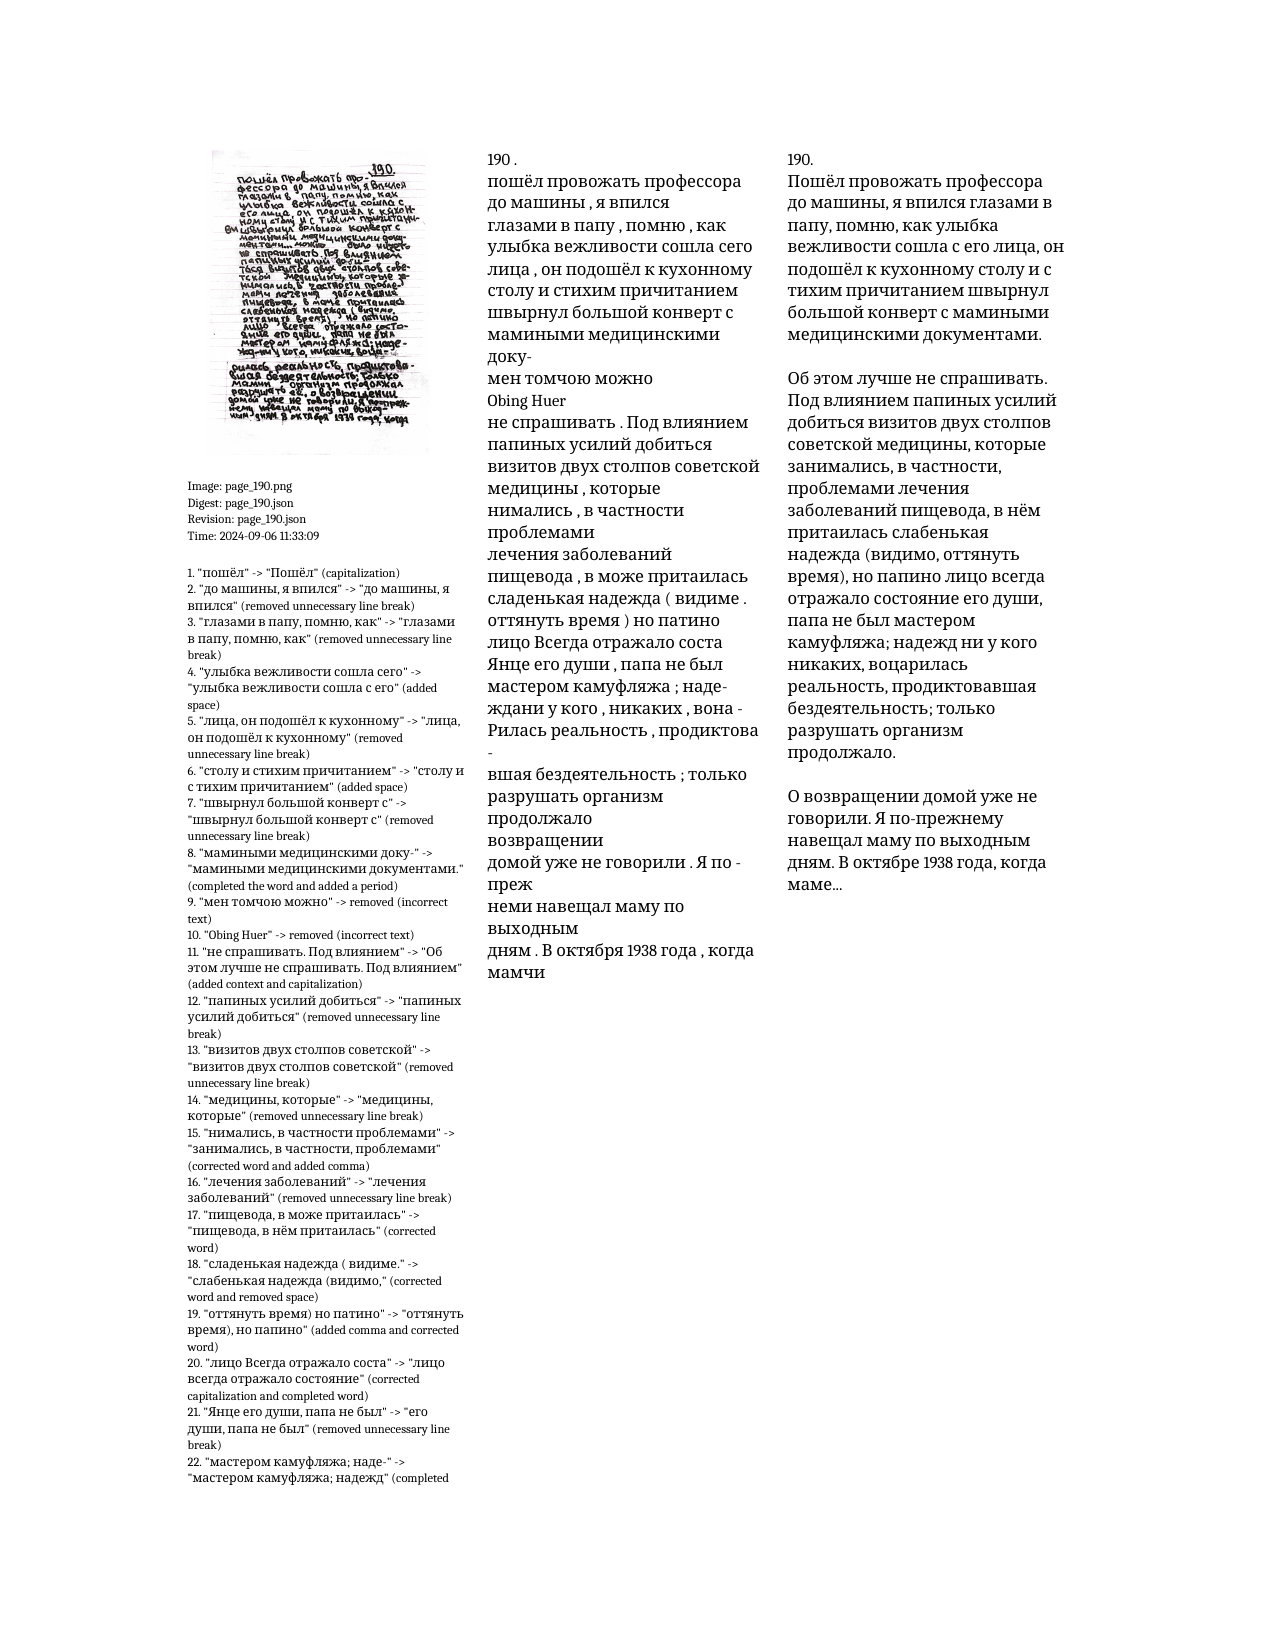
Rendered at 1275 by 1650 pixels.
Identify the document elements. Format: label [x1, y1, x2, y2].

table_header [176, 150, 476, 1500]
table_header [476, 150, 776, 1500]
picture [206, 150, 432, 455]
table_header [776, 150, 1076, 1500]
